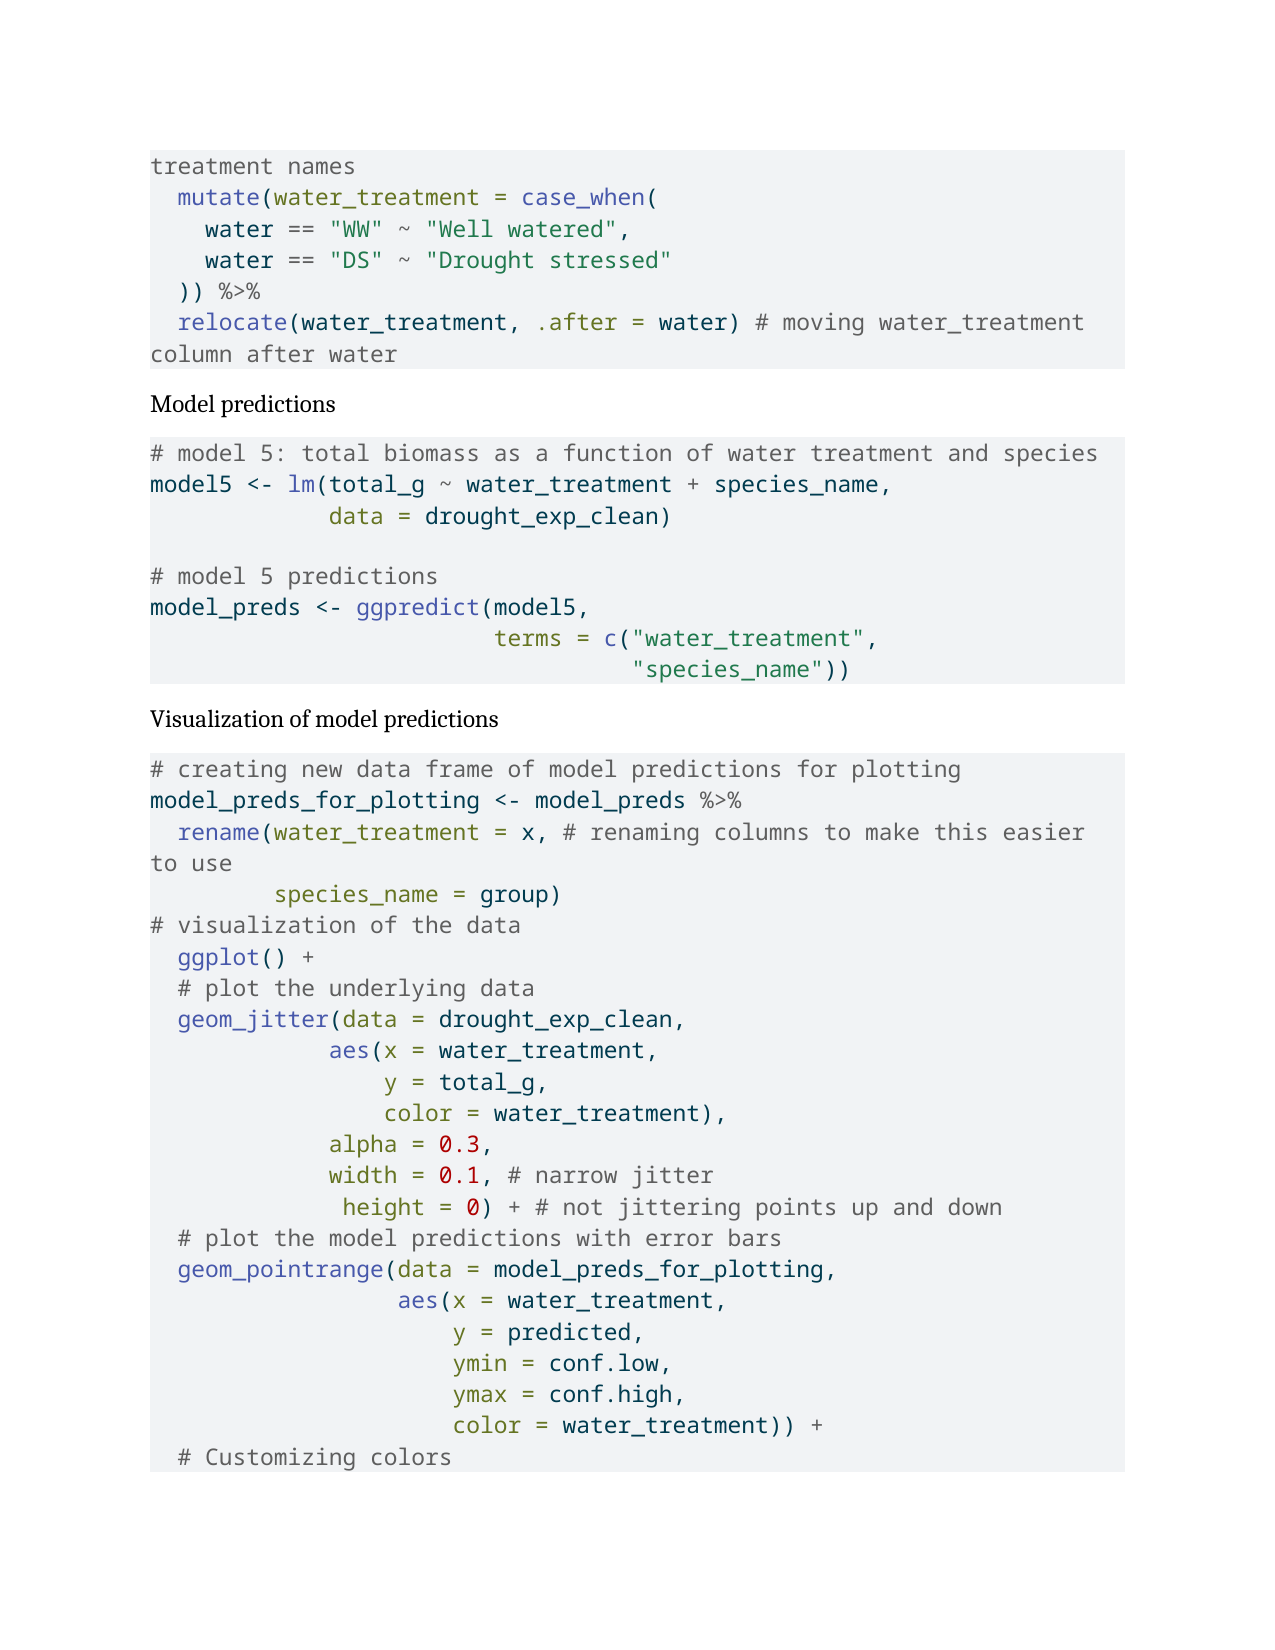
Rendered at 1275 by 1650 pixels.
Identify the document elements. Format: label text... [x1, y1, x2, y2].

text Model predictions [150, 389, 1125, 418]
text Visualization of model predictions [150, 705, 1125, 734]
text # model 5: total biomass as a function of water treatment and species model5 <- lm(total_g ~ water_treatment + species_name, data = drought_exp_clean) # model 5 predictions model_preds <- ggpredict(model5, terms = c("water_treatment", "species_name")) [150, 437, 1125, 684]
